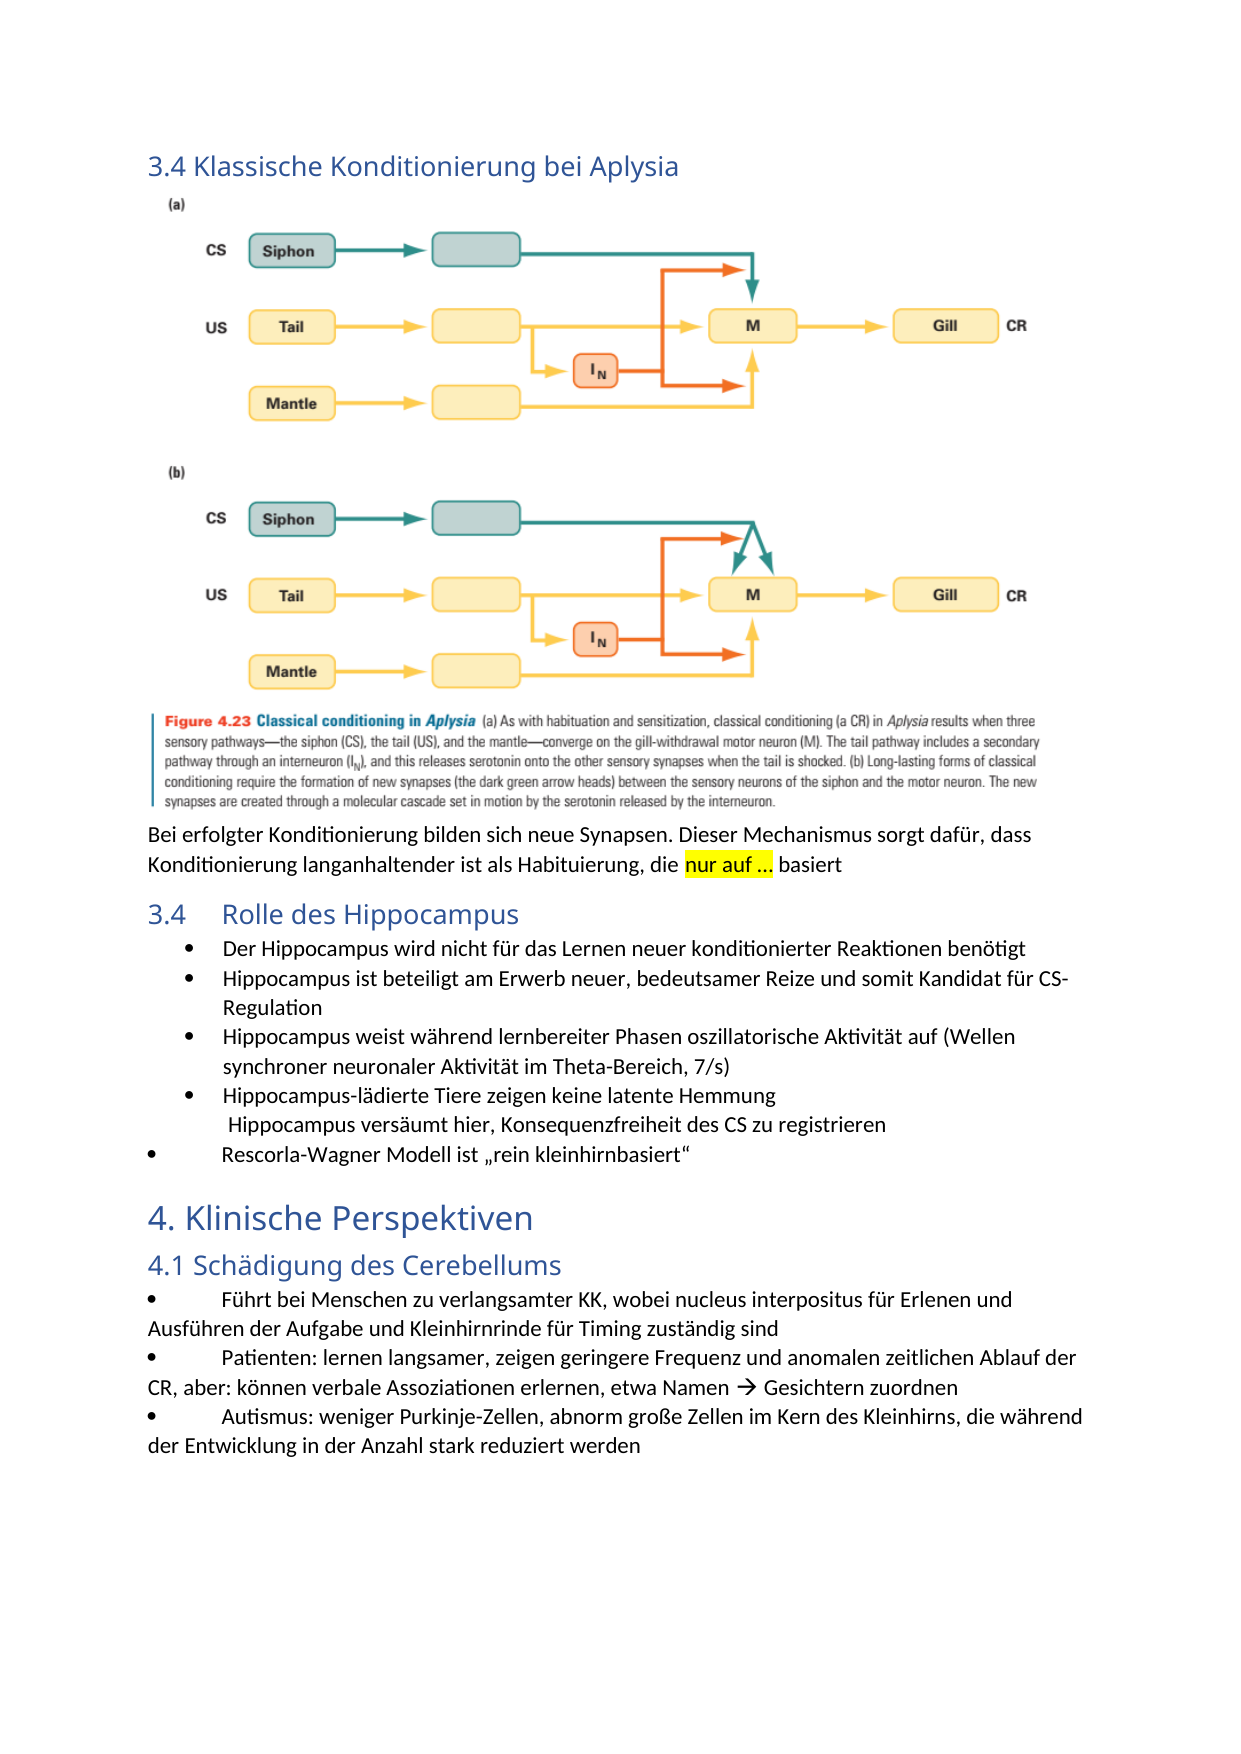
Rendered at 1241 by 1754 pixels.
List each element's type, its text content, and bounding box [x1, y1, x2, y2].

subtitle 4.1 Schädigung des Cerebellums [148, 1246, 1093, 1283]
list Der Hippocampus wird nicht für das Lernen neuer konditionierter Reaktionen benötigt [185, 934, 1093, 962]
subtitle Rolle des Hippocampus [148, 896, 1093, 933]
list Hippocampus weist während lernbereiter Phasen oszillatorische Aktivität auf (Wellen synchroner neuronaler Aktivität im Theta-Bereich, 7/s) [185, 1022, 1093, 1080]
list Führt bei Menschen zu verlangsamter KK, wobei nucleus interpositus für Erlenen und Ausführen der Aufgabe und Kleinhirnrinde für Timing zuständig sind [148, 1285, 1093, 1342]
list Hippocampus versäumt hier, Konsequenzfreiheit des CS zu registrieren [223, 1111, 1093, 1139]
list Patienten: lernen langsamer, zeigen geringere Frequenz und anomalen zeitlichen Ablauf der CR, aber: können verbale Assoziationen erlernen, etwa Namen Gesichtern zuordnen [148, 1343, 1093, 1401]
subtitle 3.4 Klassische Konditionierung bei Aplysia [148, 148, 1093, 184]
list Autismus: weniger Purkinje-Zellen, abnorm große Zellen im Kern des Kleinhirns, die während der Entwicklung in der Anzahl stark reduziert werden [148, 1402, 1093, 1460]
subtitle 4. Klinische Perspektiven [148, 1194, 1093, 1240]
picture [147, 189, 1060, 819]
list Hippocampus-lädierte Tiere zeigen keine latente Hemmung [185, 1081, 1093, 1109]
list Hippocampus ist beteiligt am Erwerb neuer, bedeutsamer Reize und somit Kandidat für CS-Regulation [185, 964, 1093, 1021]
list Rescorla-Wagner Modell ist „rein kleinhirnbasiert“ [148, 1140, 1093, 1168]
